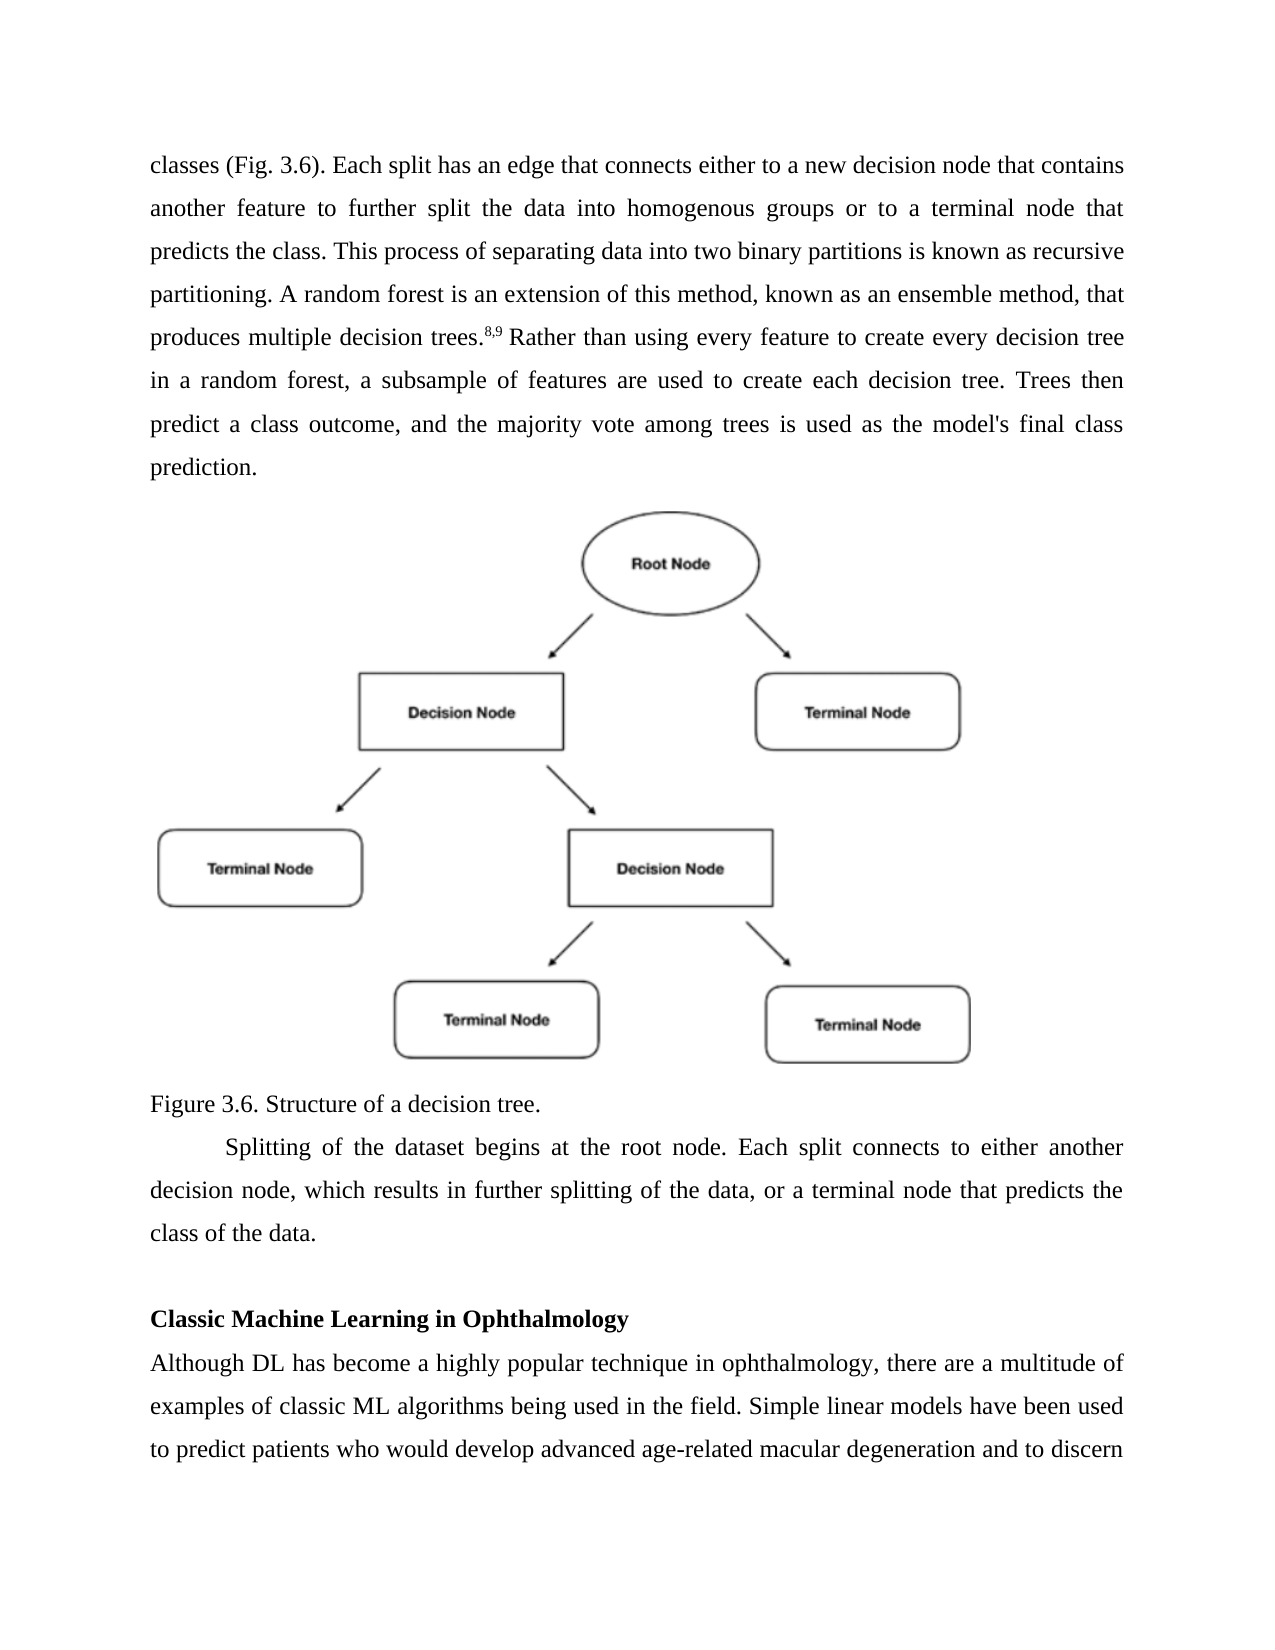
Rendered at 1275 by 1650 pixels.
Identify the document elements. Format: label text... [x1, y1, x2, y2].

picture [150, 495, 1035, 1075]
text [150, 150, 1125, 481]
text Figure 3.6. Structure of a decision tree. [150, 1089, 1125, 1118]
text Classic Machine Learning in Ophthalmology [150, 1304, 1125, 1333]
text Splitting of the dataset begins at the root node. Each split connects to either another decision node, which results in further splitting of the data, or a terminal node that predicts the class of the data. [150, 1132, 1125, 1247]
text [150, 1348, 1125, 1463]
